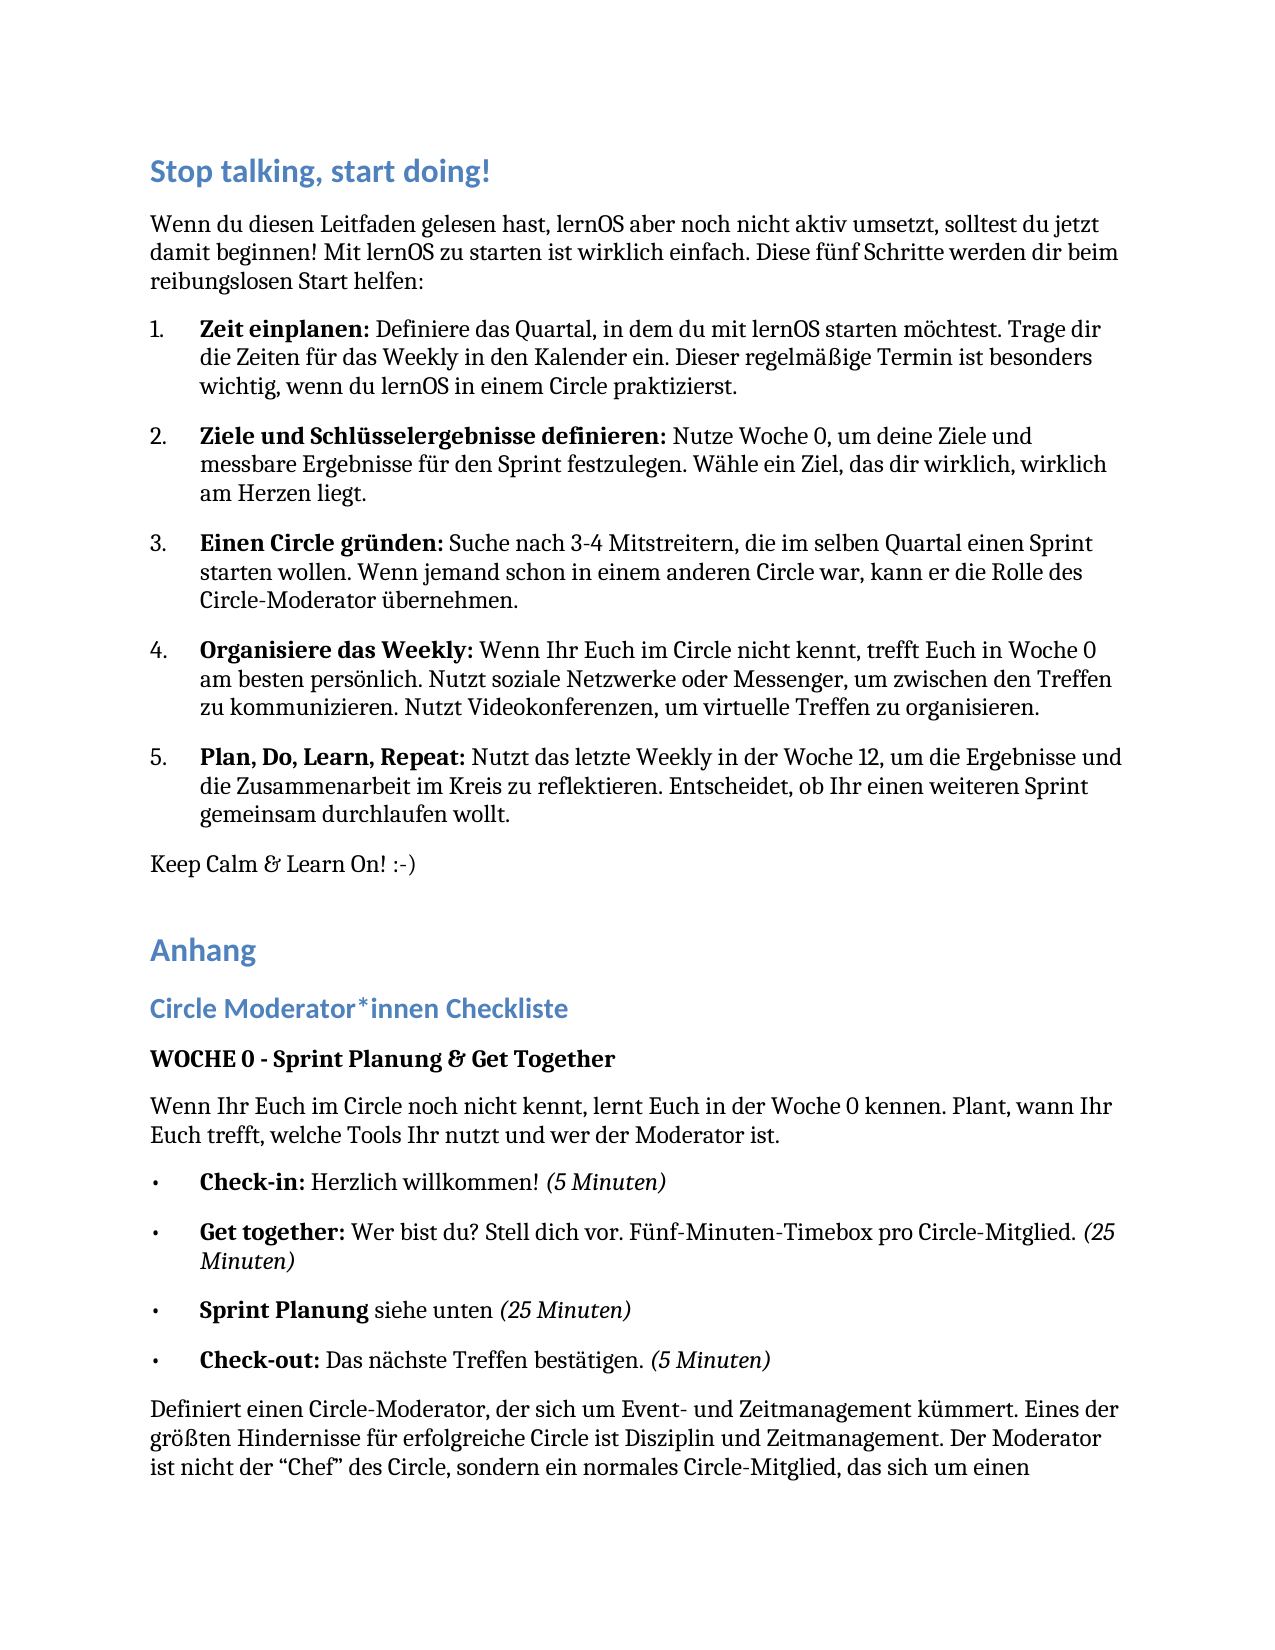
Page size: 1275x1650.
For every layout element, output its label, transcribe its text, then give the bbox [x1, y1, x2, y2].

list Sprint Planung siehe unten (25 Minuten) [150, 1296, 1125, 1325]
text WOCHE 0 - Sprint Planung & Get Together [150, 1044, 1125, 1073]
list Get together: Wer bist du? Stell dich vor. Fünf-Minuten-Timebox pro Circle-Mitglied. (25 Minuten) [150, 1218, 1125, 1275]
list Plan, Do, Learn, Repeat: Nutzt das letzte Weekly in der Woche 12, um die Ergebnisse und die Zusammenarbeit im Kreis zu reflektieren. Entscheidet, ob Ihr einen weiteren Sprint gemeinsam durchlaufen wollt. [150, 743, 1125, 829]
text Wenn Ihr Euch im Circle noch nicht kennt, lernt Euch in der Woche 0 kennen. Plant, wann Ihr Euch trefft, welche Tools Ihr nutzt und wer der Moderator ist. [150, 1092, 1125, 1149]
text Keep Calm & Learn On! :-) [150, 850, 1125, 879]
list Ziele und Schlüsselergebnisse definieren: Nutze Woche 0, um deine Ziele und messbare Ergebnisse für den Sprint festzulegen. Wähle ein Ziel, das dir wirklich, wirklich am Herzen liegt. [150, 422, 1125, 508]
list Einen Circle gründen: Suche nach 3-4 Mitstreitern, die im selben Quartal einen Sprint starten wollen. Wenn jemand schon in einem anderen Circle war, kann er die Rolle des Circle-Moderator übernehmen. [150, 529, 1125, 615]
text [150, 1395, 1125, 1482]
subtitle Stop talking, start doing! [150, 150, 1125, 191]
list Organisiere das Weekly: Wenn Ihr Euch im Circle nicht kennt, trefft Euch in Woche 0 am besten persönlich. Nutzt soziale Netzwerke oder Messenger, um zwischen den Treffen zu kommunizieren. Nutzt Videokonferenzen, um virtuelle Treffen zu organisieren. [150, 636, 1125, 722]
subtitle Circle Moderator*innen Checkliste [150, 990, 1125, 1026]
list Check-in: Herzlich willkommen! (5 Minuten) [150, 1168, 1125, 1197]
list Check-out: Das nächste Treffen bestätigen. (5 Minuten) [150, 1346, 1125, 1374]
text Wenn du diesen Leitfaden gelesen hast, lernOS aber noch nicht aktiv umsetzt, solltest du jetzt damit beginnen! Mit lernOS zu starten ist wirklich einfach. Diese fünf Schritte werden dir beim reibungslosen Start helfen: [150, 209, 1125, 296]
list Zeit einplanen: Definiere das Quartal, in dem du mit lernOS starten möchtest. Trage dir die Zeiten für das Weekly in den Kalender ein. Dieser regelmäßige Termin ist besonders wichtig, wenn du lernOS in einem Circle praktizierst. [150, 314, 1125, 401]
subtitle Anhang [150, 929, 1125, 969]
